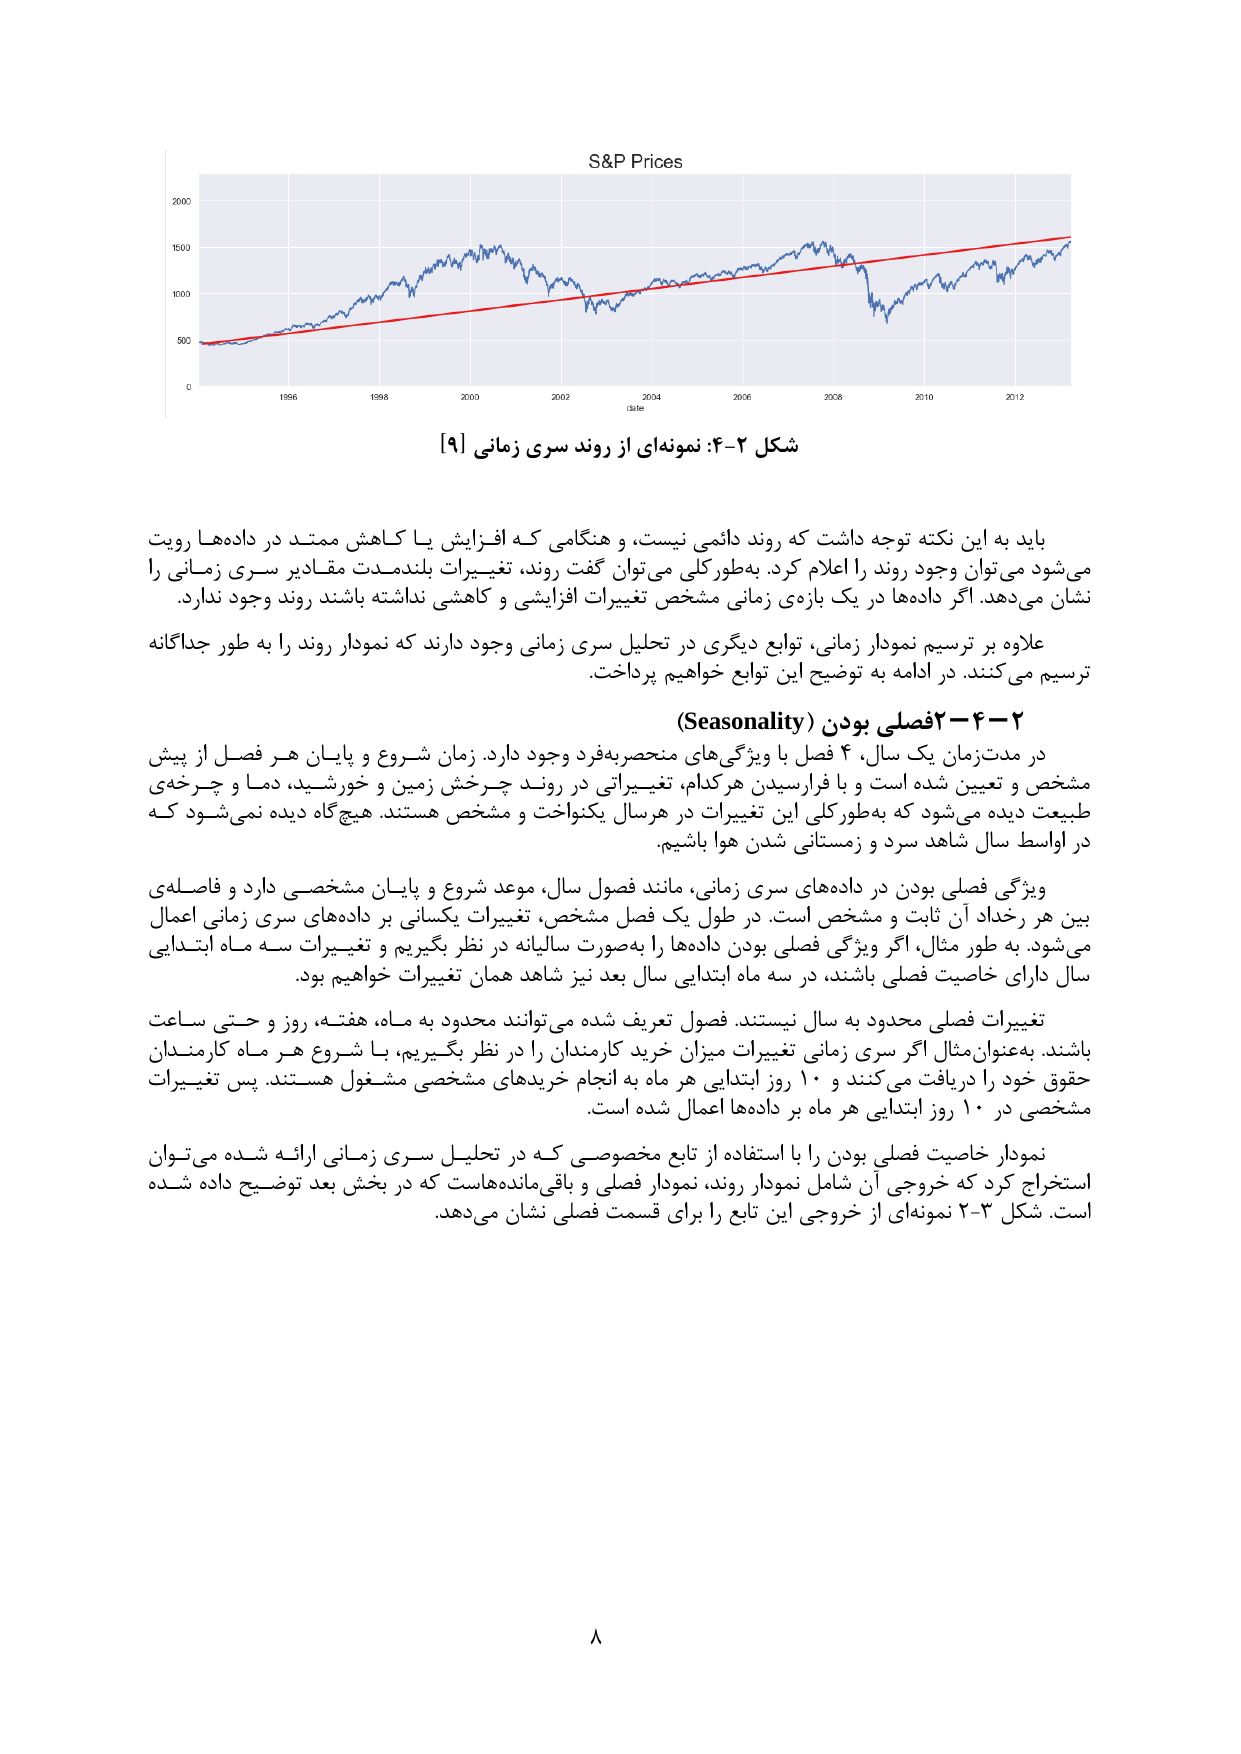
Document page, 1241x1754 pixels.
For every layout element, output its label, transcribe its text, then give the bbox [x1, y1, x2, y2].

picture [165, 150, 1072, 418]
text در مدت‌زمان یک سال، ۴ فصل با ویژگی‌های منحصربه‌فرد وجود دارد. زمان شروع و پایان هر فصل از پیش مشخص و تعیین شده است و با فرارسیدن هرکدام، تغییراتی در روند چرخش زمین و خورشید، دما و چرخه‌ی طبیعت دیده می‌شود که به‌طورکلی این تغییرات در هرسال یکنواخت و مشخص هستند. هیچ‌گاه دیده نمی‌شود که در اواسط سال شاهد سرد و زمستانی شدن هوا باشیم. [147, 742, 1090, 857]
text تغییرات فصلی محدود به سال نیستند. فصول تعریف شده می‌توانند محدود به ماه، هفته، روز و حتی ساعت باشند. به‌عنوان‌مثال اگر سری زمانی تغییرات میزان خرید کارمندان را در نظر بگیریم، با شروع هر ماه کارمندان حقوق خود را دریافت می‌کنند و ۱۰ روز ابتدایی هر ماه به انجام خریدهای مشخصی مشغول هستند. پس تغییرات مشخصی در ۱۰ روز ابتدایی هر ماه بر داده‌ها اعمال شده است. [147, 1009, 1090, 1123]
text شکل ‏2-4: نمونه‌ای از روند سری زمانی [۹] [147, 436, 1090, 461]
text نمودار خاصیت فصلی بودن را با استفاده از تابع مخصوصی که در تحلیل سری زمانی ارائه شده می‌توان استخراج کرد که خروجی آن شامل نمودار روند، نمودار فصلی و باقی‌مانده‌هاست که در بخش بعد توضیح داده شده است. شکل ۳-۲ نمونه‌ای از خروجی این تابع را برای قسمت فصلی نشان می‌دهد. [147, 1142, 1090, 1228]
subtitle فصلی بودن (Seasonality) [147, 706, 978, 740]
text علاوه بر ترسیم نمودار زمانی، توابع دیگری در تحلیل سری زمانی وجود دارند که نمودار روند را به طور جداگانه ترسیم می‌کنند. در ادامه به توضیح این توابع خواهیم پرداخت. [147, 631, 1090, 687]
text ویژگی فصلی بودن در داده‌های سری زمانی، مانند فصول سال، موعد شروع و پایان مشخصی دارد و فاصله‌ی بین هر رخداد آن ثابت و مشخص است. در طول یک فصل مشخص، تغییرات یکسانی بر داده‌های سری زمانی اعمال می‌شود. به طور مثال، اگر ویژگی فصلی بودن داده‌ها را به‌صورت سالیانه در نظر بگیریم و تغییرات سه ماه ابتدایی سال دارای خاصیت فصلی باشند، در سه ماه ابتدایی سال بعد نیز شاهد همان تغییرات خواهیم بود. [147, 876, 1090, 990]
text باید به این نکته توجه داشت که روند دائمی نیست، و هنگامی که افزایش یا کاهش ممتد در داده‌ها رویت می‌شود می‌توان وجود روند را اعلام کرد. به‌طورکلی می‌توان گفت روند، تغییرات بلند‌مدت مقادیر سری زمانی را نشان می‌دهد. اگر داده‌ها در یک بازه‌ی زمانی مشخص تغییرات افزایشی و کاهشی نداشته باشند روند وجود ندارد. [147, 527, 1090, 612]
